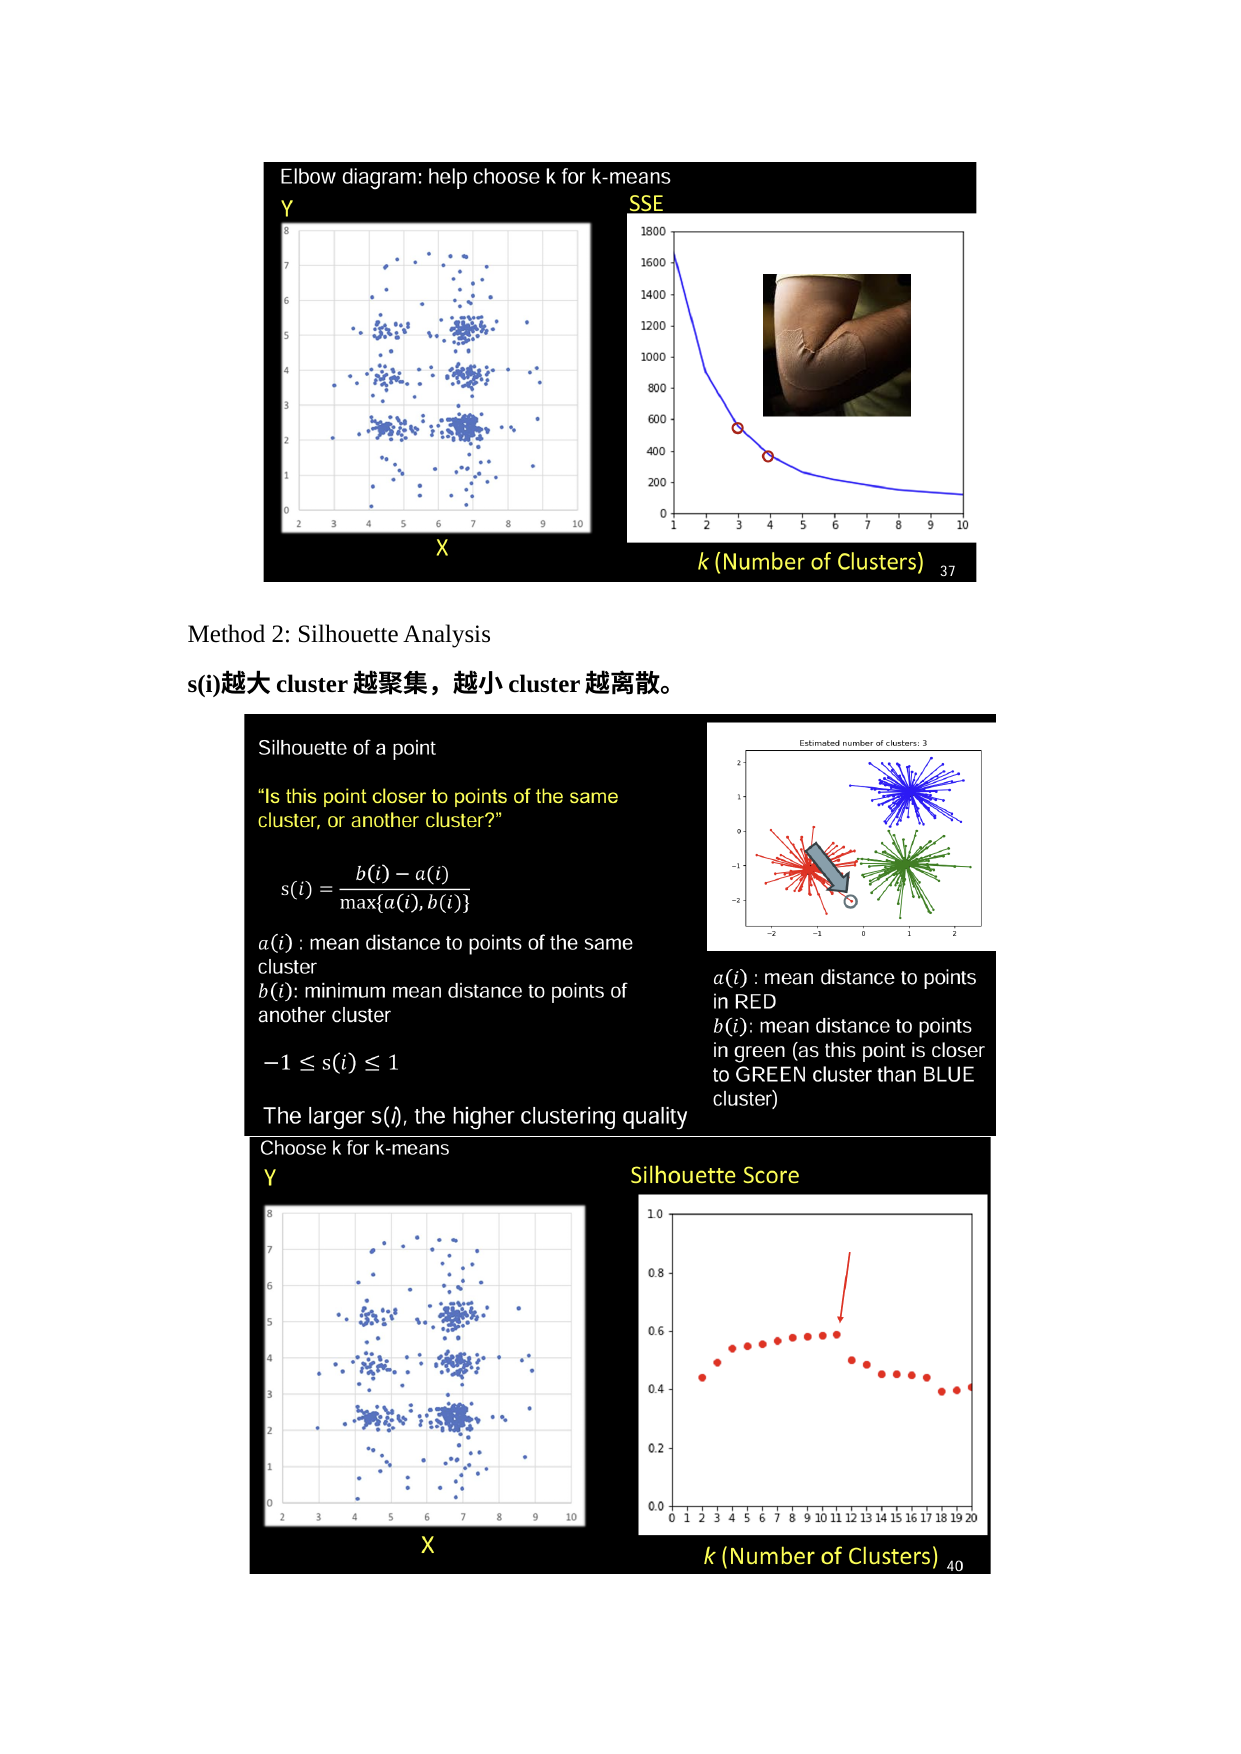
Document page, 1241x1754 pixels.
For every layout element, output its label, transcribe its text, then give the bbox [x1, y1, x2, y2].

picture [249, 1137, 991, 1574]
picture [244, 714, 996, 1136]
picture [263, 162, 977, 582]
text s(i)越大cluster越聚集，越小cluster越离散。 [187, 649, 1053, 714]
subtitle Method 2: Silhouette Analysis [187, 617, 1053, 649]
